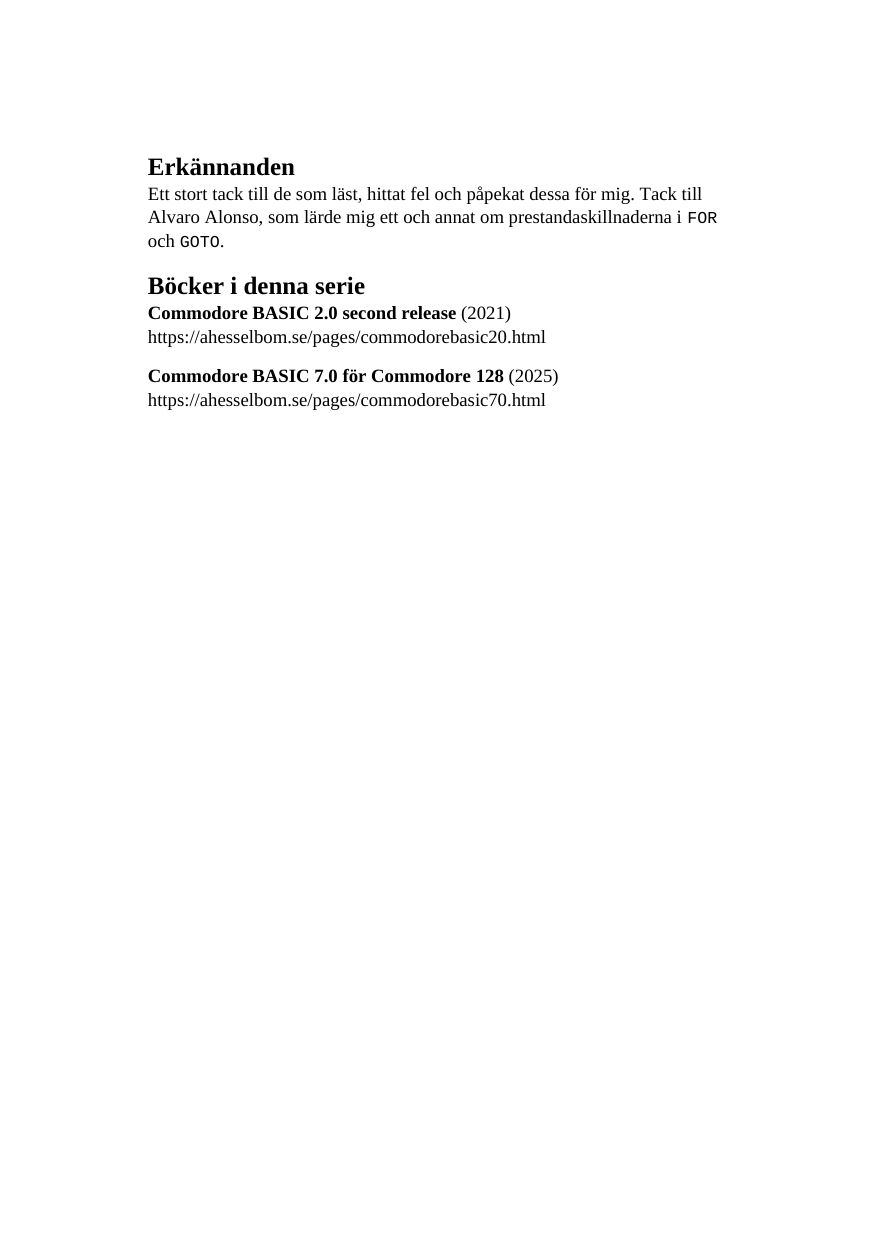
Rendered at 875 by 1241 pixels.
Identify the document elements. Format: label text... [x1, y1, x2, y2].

subtitle Böcker i denna serie [148, 271, 726, 300]
subtitle Erkännanden [148, 152, 726, 181]
text Commodore BASIC 2.0 second release (2021) https://ahesselbom.se/pages/commodorebasic20.html [148, 302, 726, 347]
text Ett stort tack till de som läst, hittat fel och påpekat dessa för mig. Tack till Alvaro Alonso, som lärde mig ett och annat om prestandaskillnaderna i FOR och GOTO. [148, 183, 726, 253]
text Commodore BASIC 7.0 för Commodore 128 (2025) https://ahesselbom.se/pages/commodorebasic70.html [148, 365, 726, 410]
